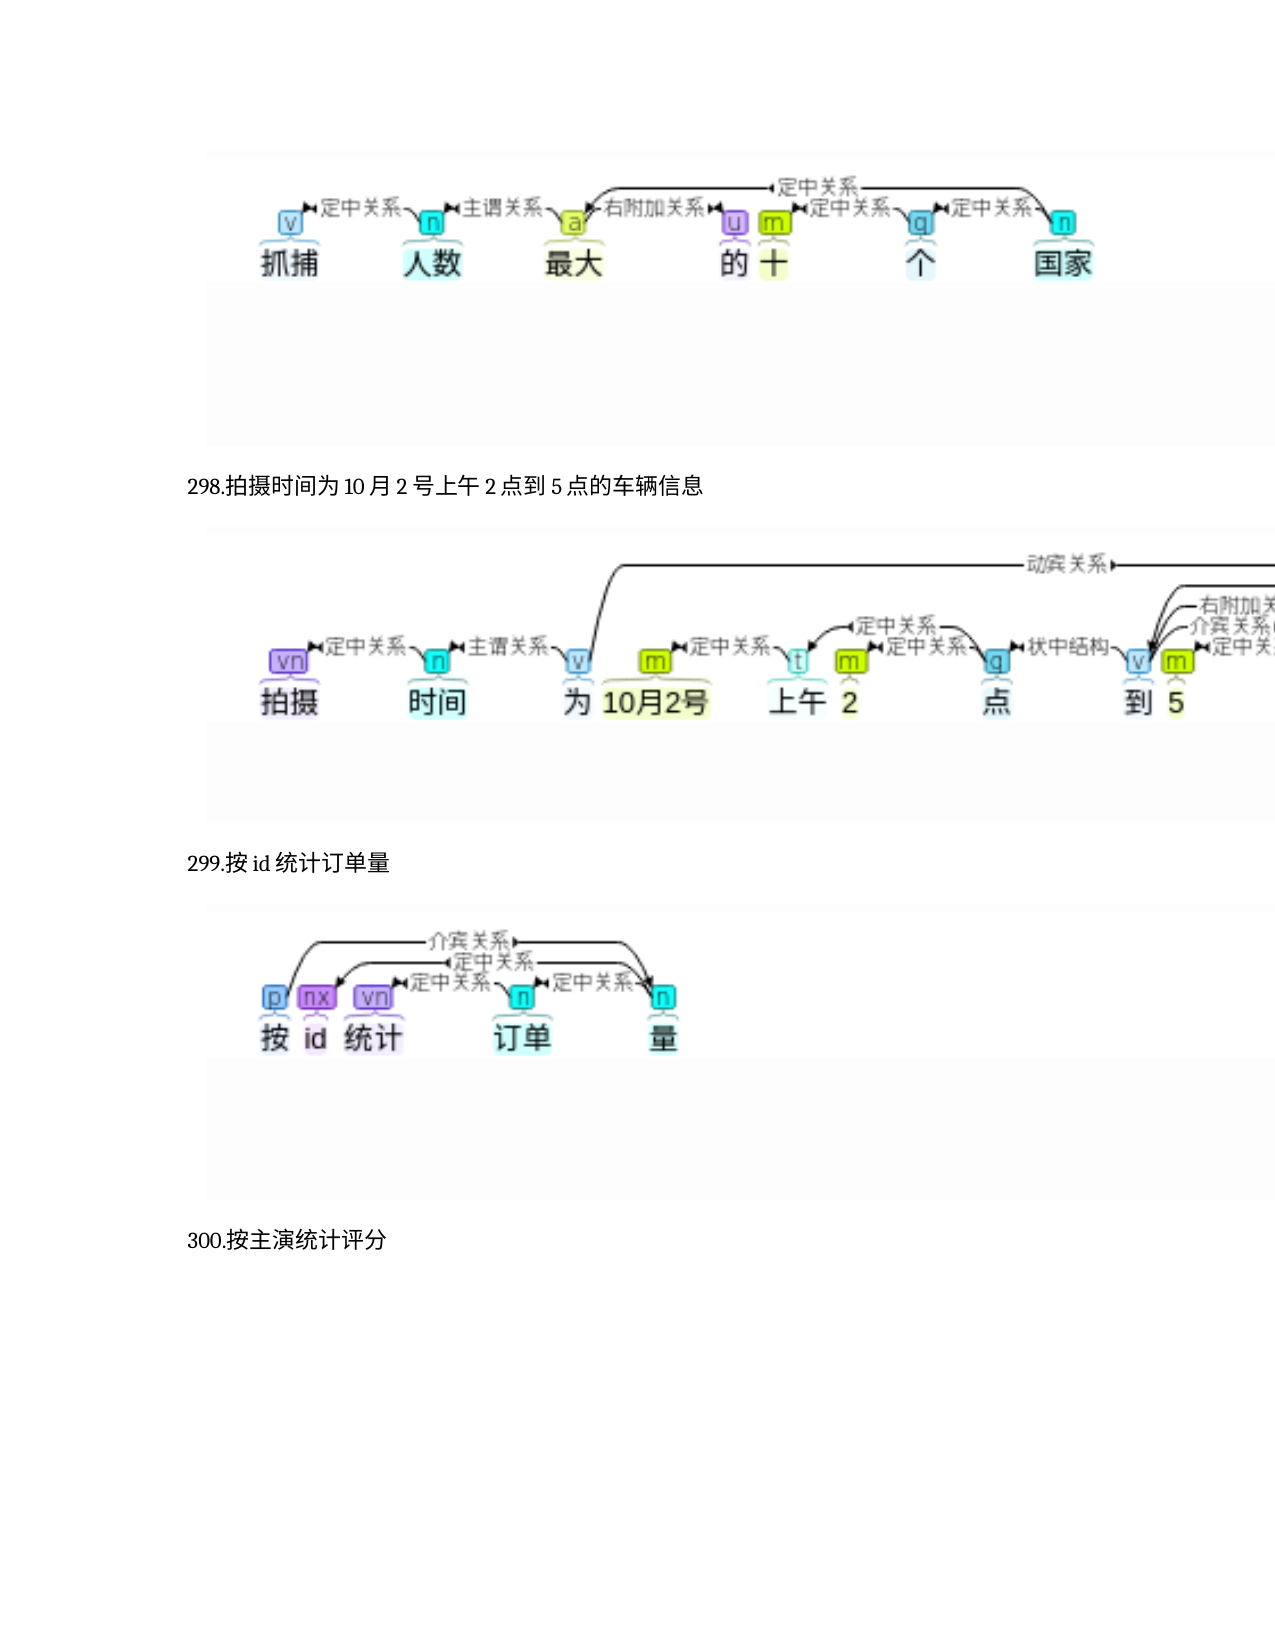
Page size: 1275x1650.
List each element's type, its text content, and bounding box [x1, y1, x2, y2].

text 298.拍摄时间为10月2号上午2点到5点的车辆信息 [187, 470, 1087, 501]
text 299.按id统计订单量 [187, 847, 1087, 878]
picture [206, 526, 1275, 823]
text 300.按主演统计评分 [187, 1224, 1087, 1255]
picture [206, 150, 1275, 446]
picture [206, 903, 1275, 1200]
